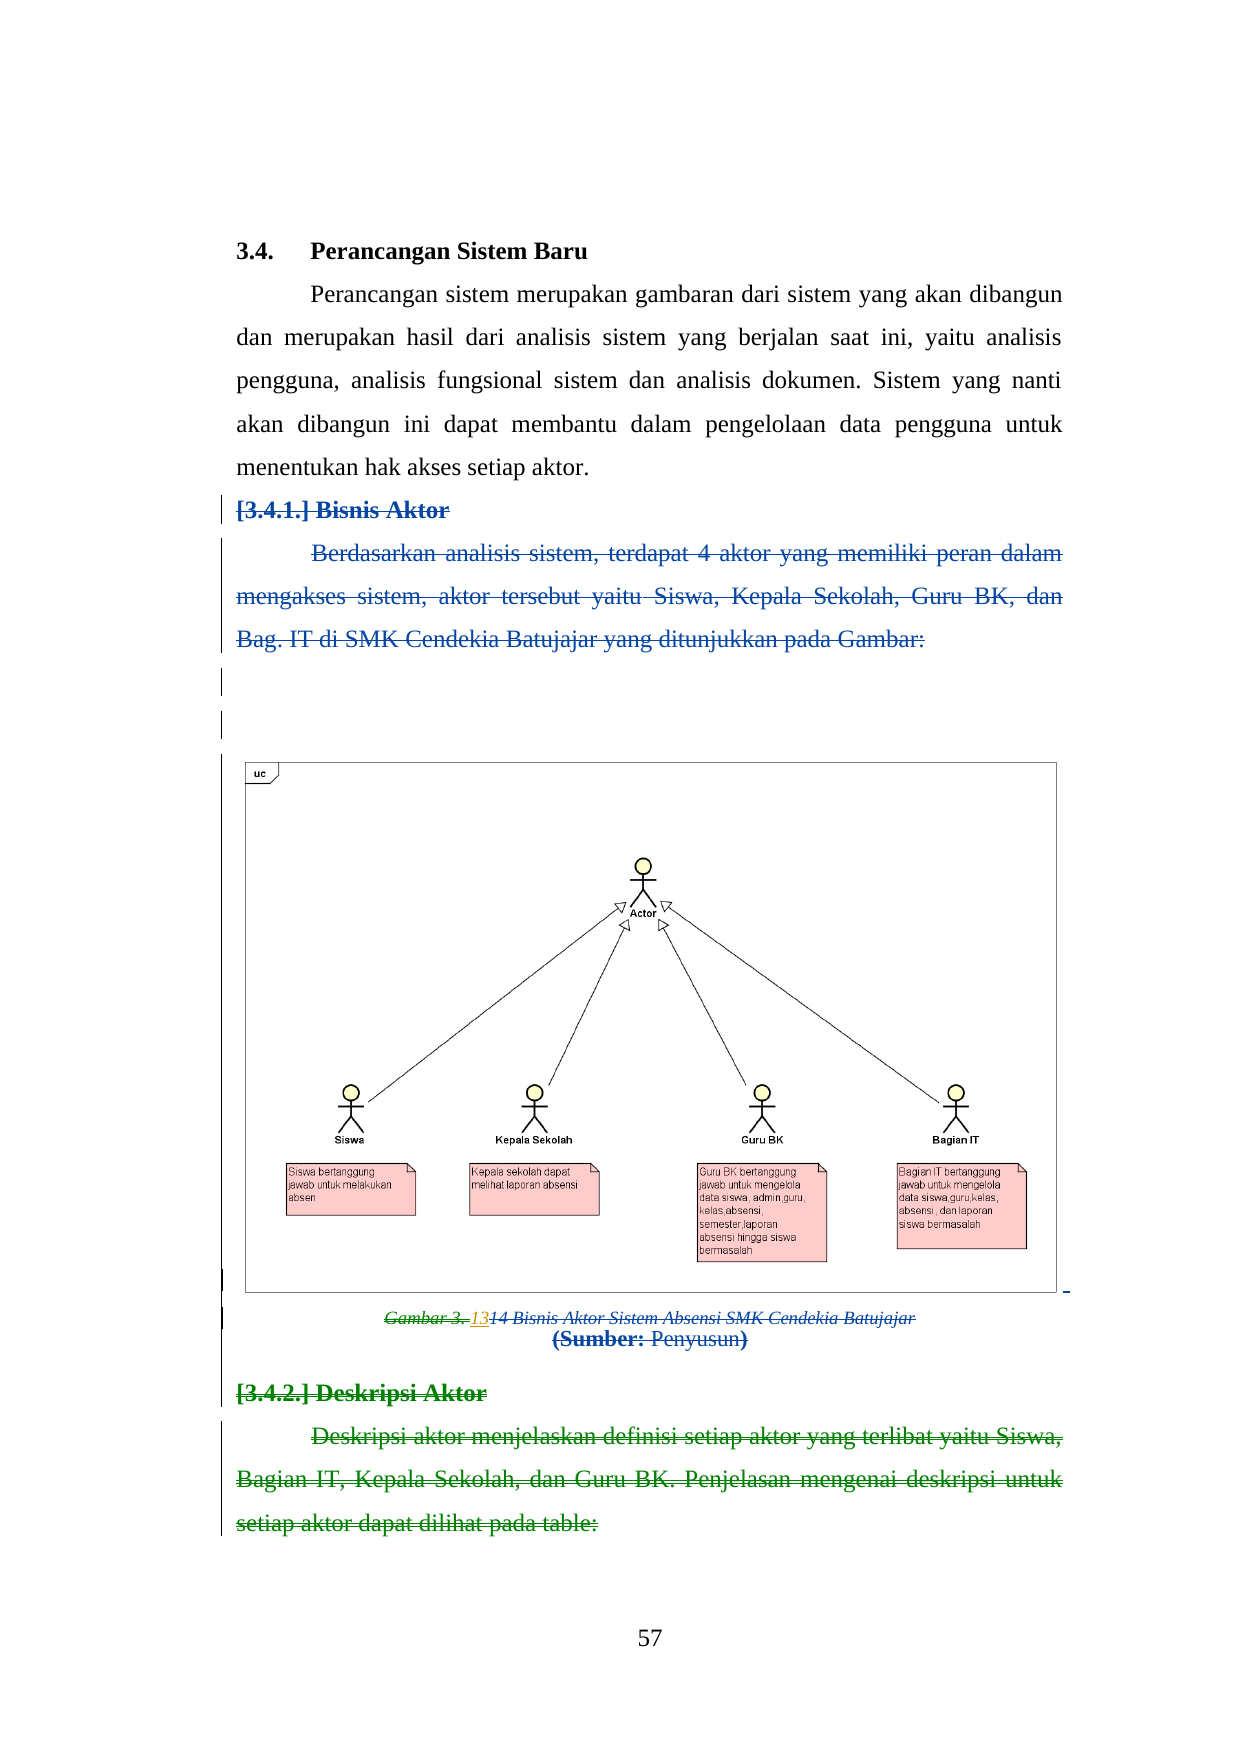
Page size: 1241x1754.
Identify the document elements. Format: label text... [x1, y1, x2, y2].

text Perancangan sistem merupakan gambaran dari sistem yang akan dibangun dan merupakan hasil dari analisis sistem yang berjalan saat ini, yaitu analisis pengguna, analisis fungsional sistem dan analisis dokumen. Sistem yang nanti akan dibangun ini dapat membantu dalam pengelolaan data pengguna untuk menentukan hak akses setiap aktor. [236, 279, 1063, 481]
picture [236, 753, 1063, 1300]
subtitle Perancangan Sistem Baru [236, 236, 1063, 265]
